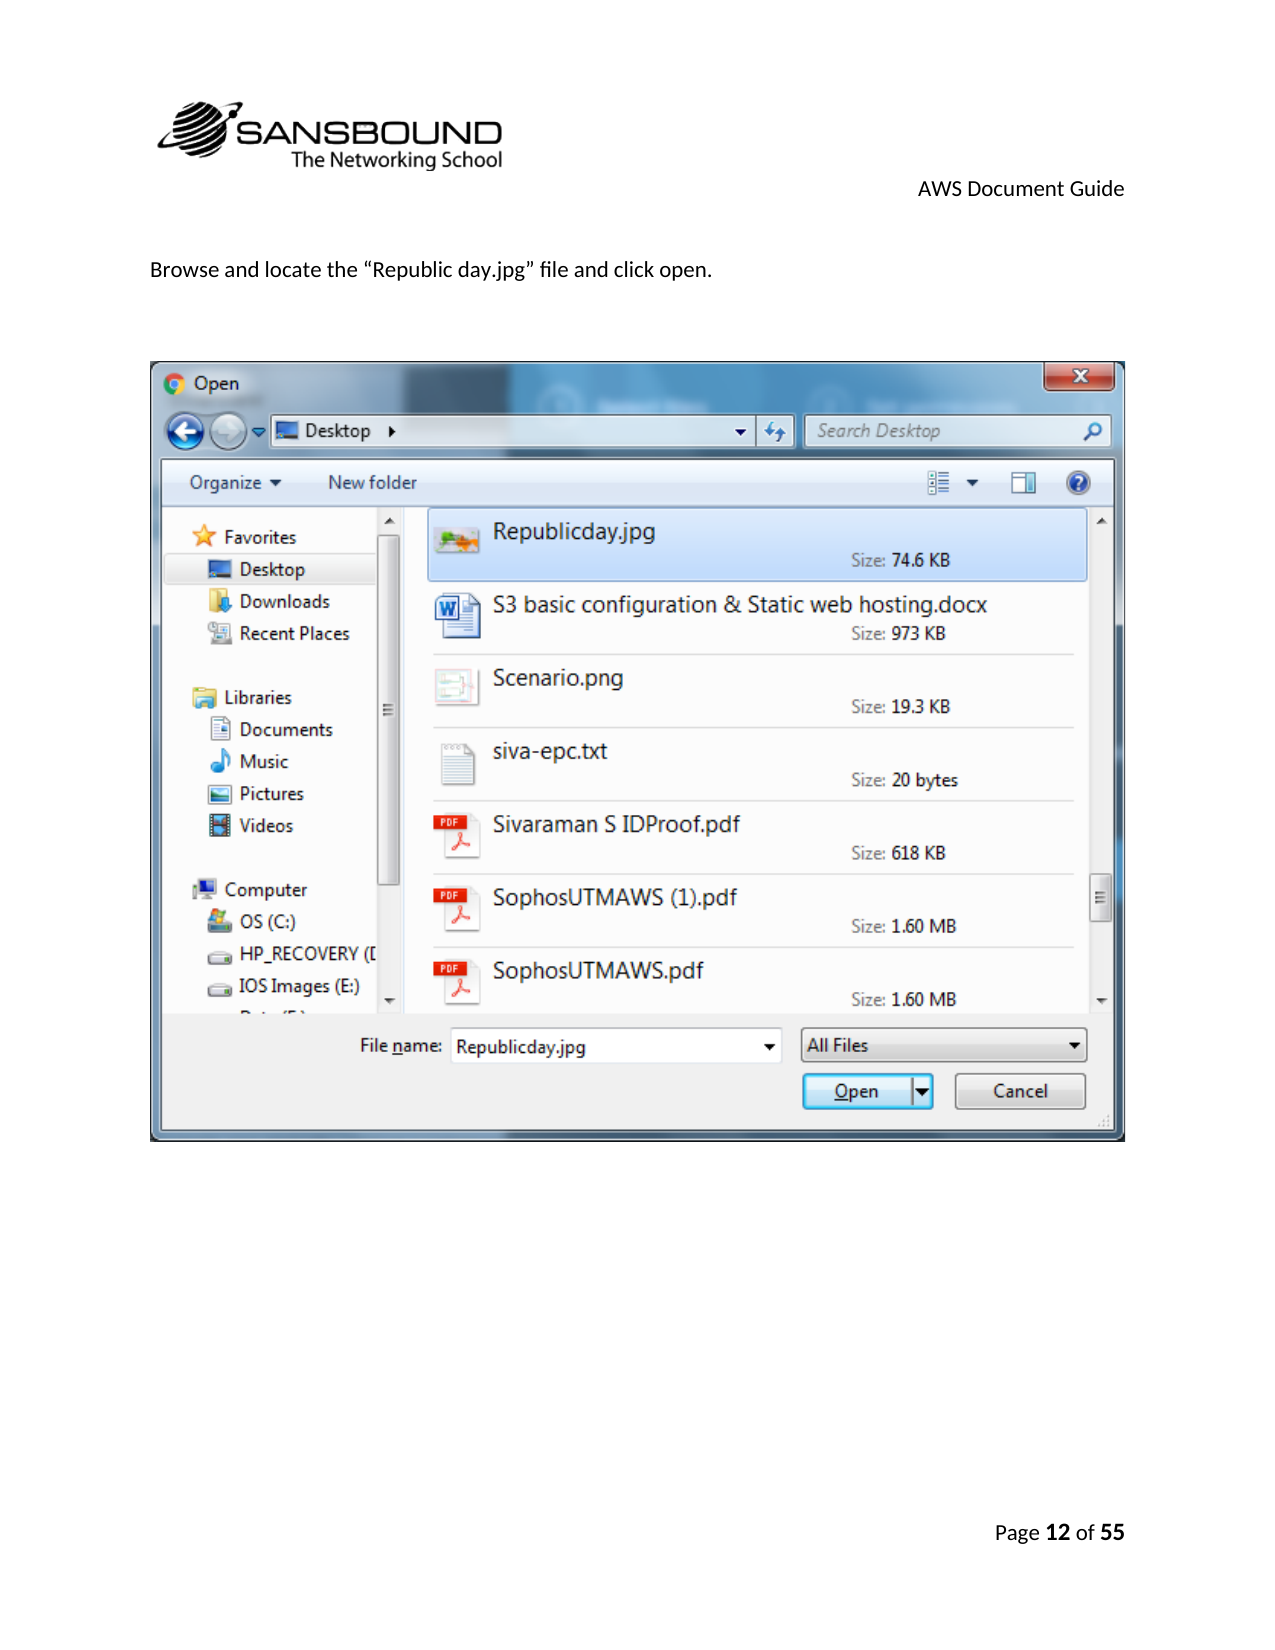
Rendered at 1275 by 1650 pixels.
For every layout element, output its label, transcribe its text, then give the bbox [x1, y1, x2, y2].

text Browse and locate the “Republic day.jpg” file and click open. [150, 255, 1125, 283]
picture [150, 361, 1125, 1142]
picture [150, 75, 514, 197]
